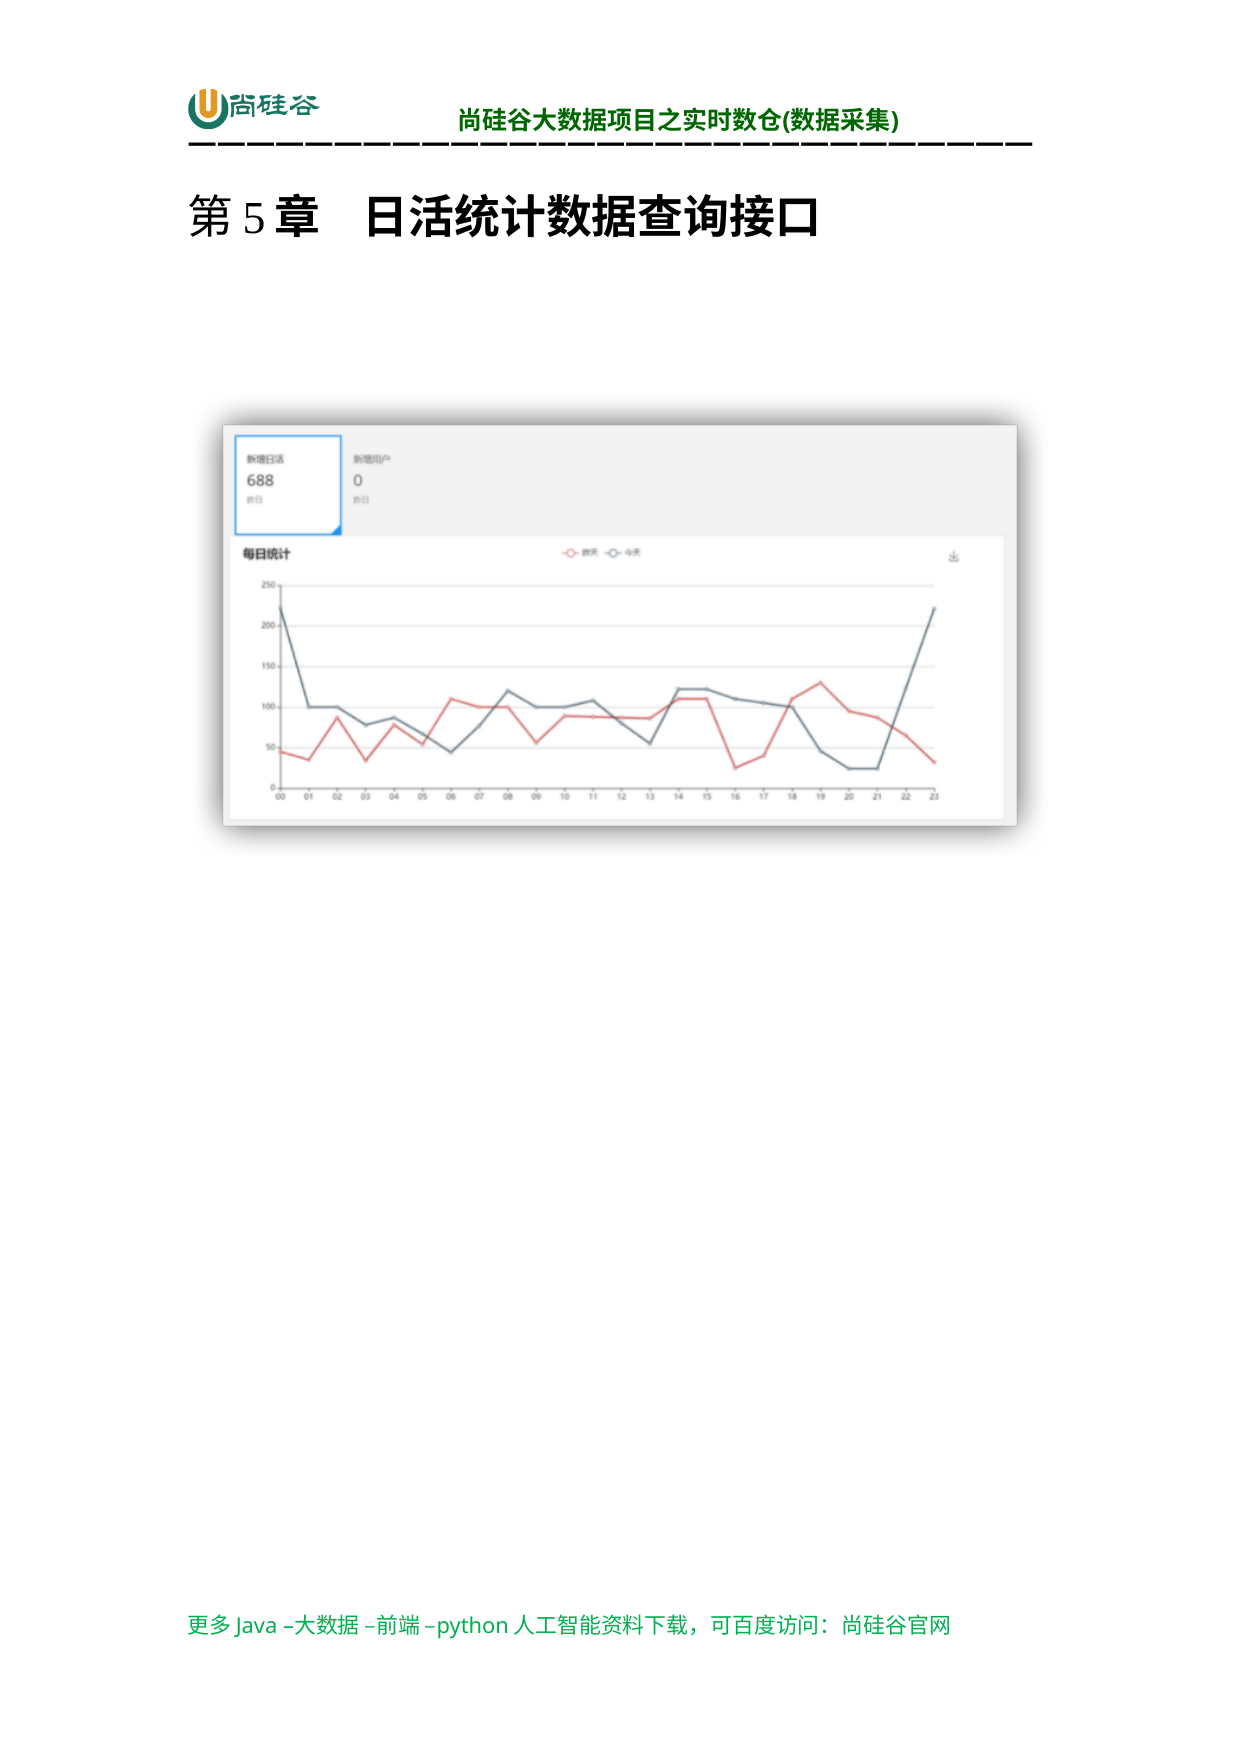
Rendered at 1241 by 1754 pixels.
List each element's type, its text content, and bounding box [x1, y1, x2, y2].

picture [187, 88, 321, 130]
picture [187, 389, 1053, 862]
subtitle 第5章 日活统计数据查询接口 [187, 165, 1053, 262]
